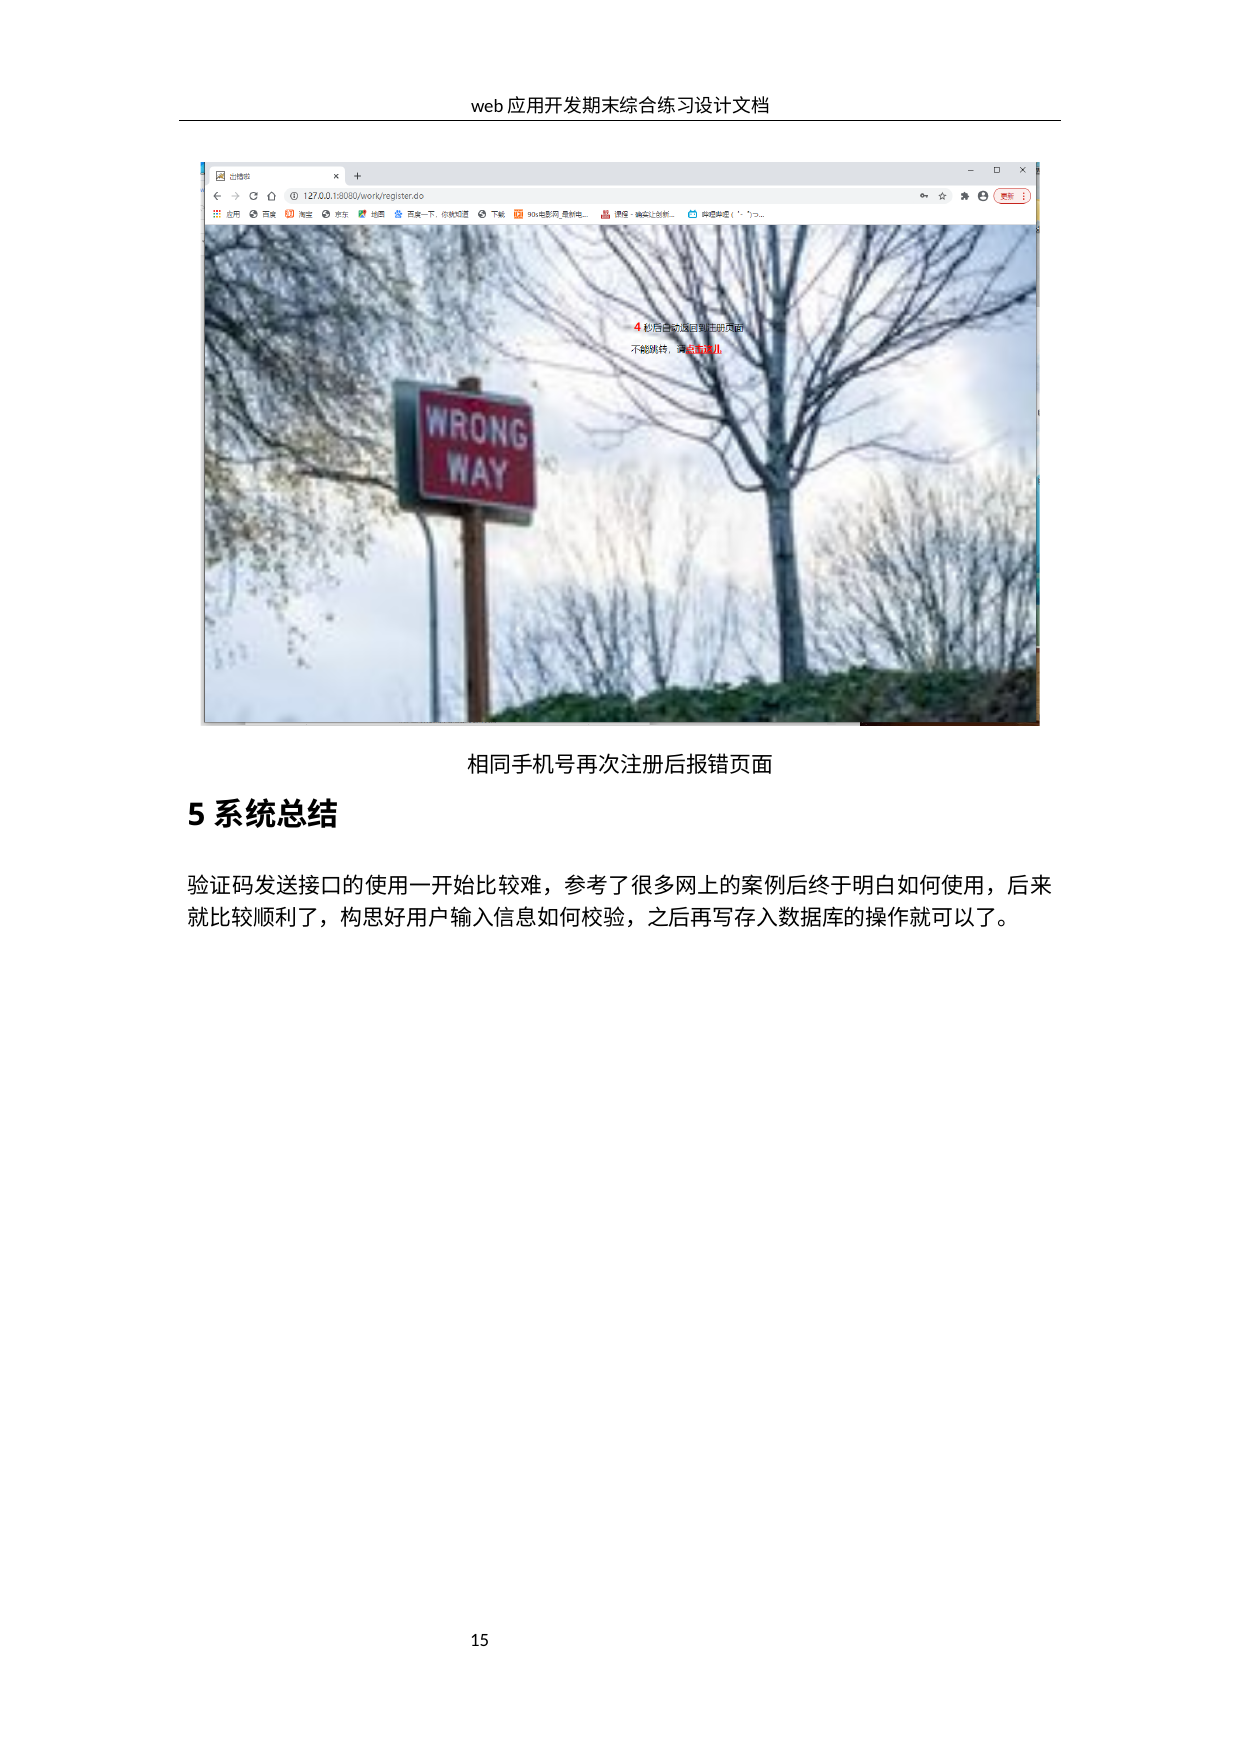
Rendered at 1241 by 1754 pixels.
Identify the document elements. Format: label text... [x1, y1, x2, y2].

text 验证码发送接口的使用一开始比较难，参考了很多网上的案例后终于明白如何使用，后来就比较顺利了，构思好用户输入信息如何校验，之后再写存入数据库的操作就可以了。 [187, 867, 1053, 932]
subtitle 5 系统总结 [187, 779, 1053, 844]
picture [200, 162, 1040, 726]
list 相同手机号再次注册后报错页面 [187, 747, 1053, 779]
